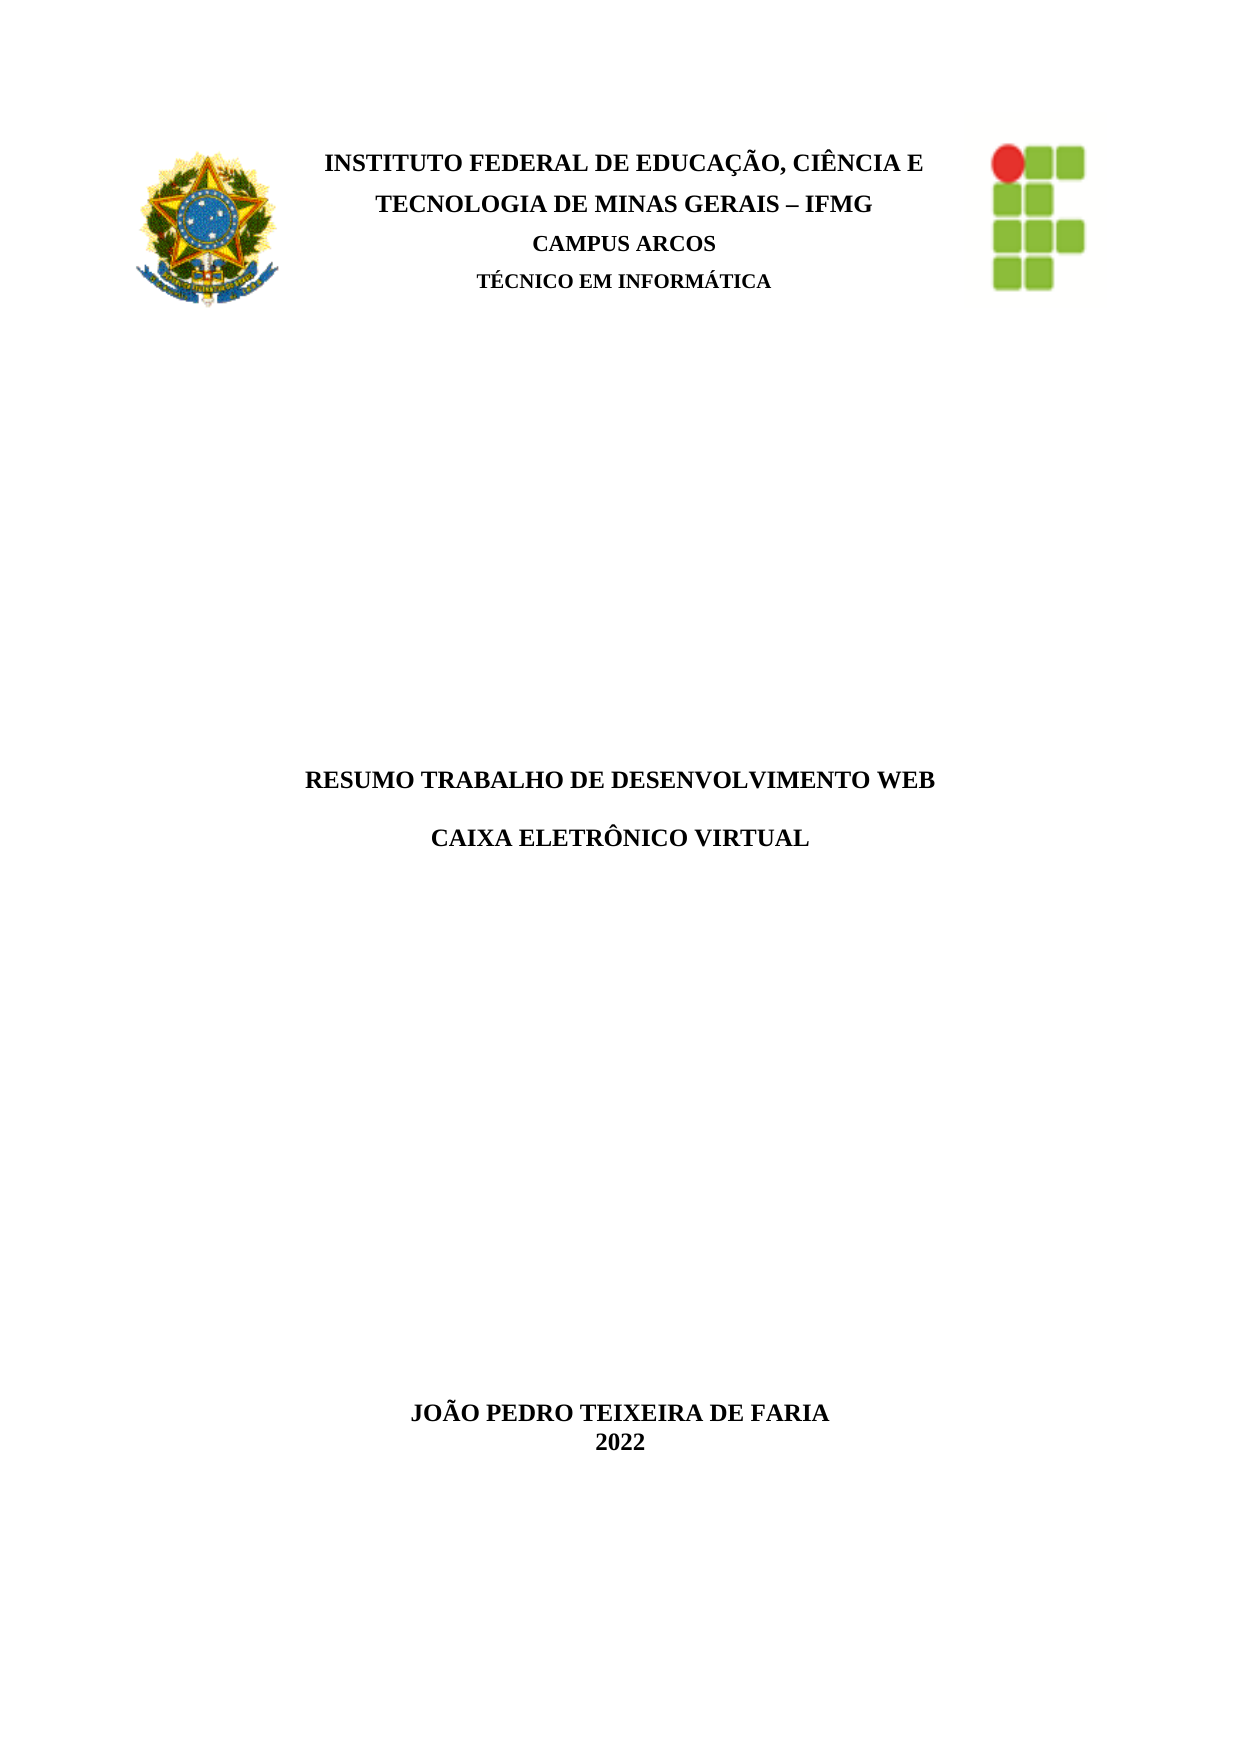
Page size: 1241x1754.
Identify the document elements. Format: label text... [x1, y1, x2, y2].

text TÉCNICO EM INFORMÁTICA [284, 269, 964, 293]
text CAIXA ELETRÔNICO VIRTUAL [177, 823, 1063, 852]
text 2022 [177, 1427, 1063, 1456]
text INSTITUTO FEDERAL DE EDUCAÇÃO, CIÊNCIA E [284, 148, 964, 176]
text TECNOLOGIA de minas gerais – IFMG [284, 189, 964, 218]
picture [125, 147, 284, 317]
text JOÃO PEDRO TEIXEIRA DE FARIA [177, 1398, 1063, 1427]
picture [964, 112, 1108, 308]
text CAMPUS ARCOS [284, 230, 964, 256]
text RESUMO TRABALHO DE DESENVOLVIMENTO WEB [177, 766, 1063, 794]
